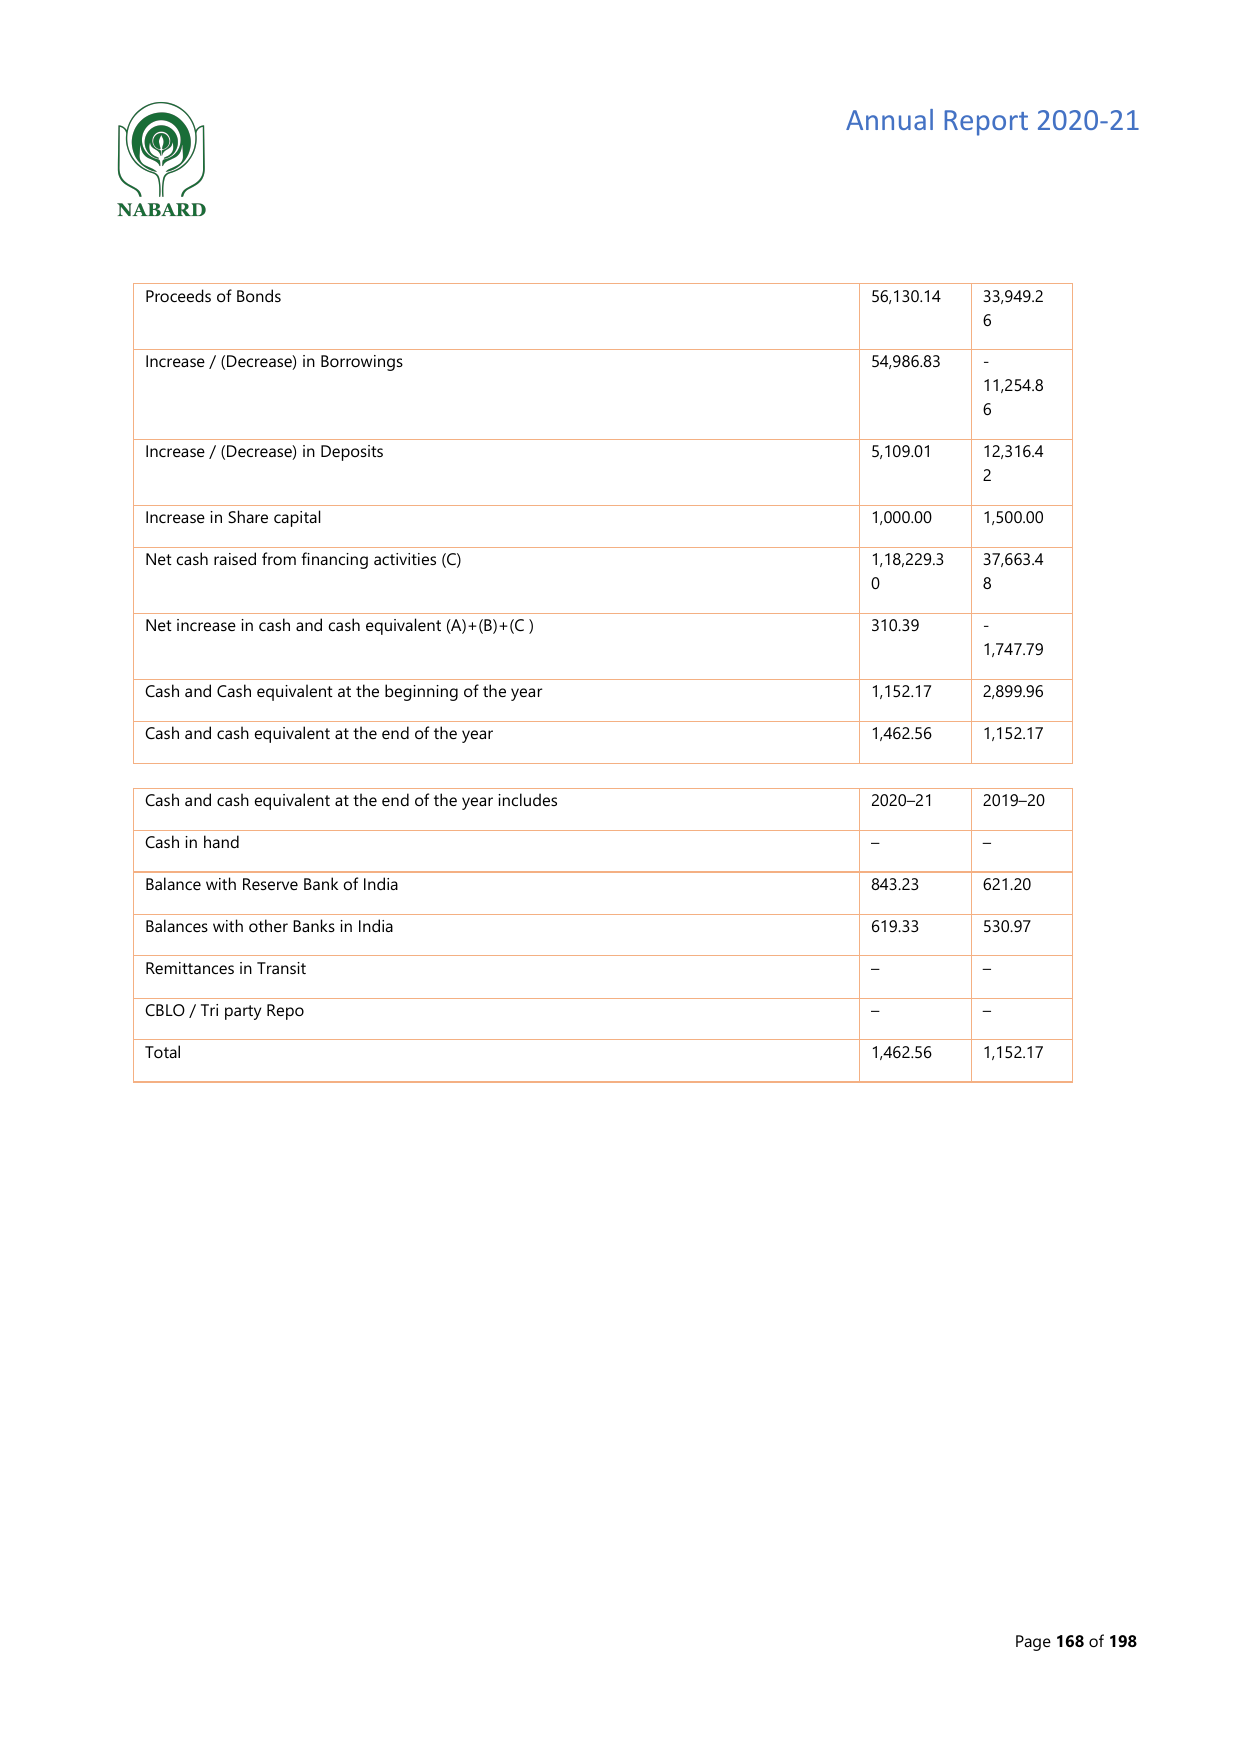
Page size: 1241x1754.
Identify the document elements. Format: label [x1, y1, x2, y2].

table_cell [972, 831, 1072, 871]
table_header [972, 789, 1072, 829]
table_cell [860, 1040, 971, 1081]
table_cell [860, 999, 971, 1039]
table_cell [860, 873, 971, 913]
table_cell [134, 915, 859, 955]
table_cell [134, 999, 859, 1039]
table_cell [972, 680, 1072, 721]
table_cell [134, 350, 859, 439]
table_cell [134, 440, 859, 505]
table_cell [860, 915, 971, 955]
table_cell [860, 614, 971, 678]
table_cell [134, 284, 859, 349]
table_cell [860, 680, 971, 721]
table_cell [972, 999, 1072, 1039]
picture [114, 100, 209, 218]
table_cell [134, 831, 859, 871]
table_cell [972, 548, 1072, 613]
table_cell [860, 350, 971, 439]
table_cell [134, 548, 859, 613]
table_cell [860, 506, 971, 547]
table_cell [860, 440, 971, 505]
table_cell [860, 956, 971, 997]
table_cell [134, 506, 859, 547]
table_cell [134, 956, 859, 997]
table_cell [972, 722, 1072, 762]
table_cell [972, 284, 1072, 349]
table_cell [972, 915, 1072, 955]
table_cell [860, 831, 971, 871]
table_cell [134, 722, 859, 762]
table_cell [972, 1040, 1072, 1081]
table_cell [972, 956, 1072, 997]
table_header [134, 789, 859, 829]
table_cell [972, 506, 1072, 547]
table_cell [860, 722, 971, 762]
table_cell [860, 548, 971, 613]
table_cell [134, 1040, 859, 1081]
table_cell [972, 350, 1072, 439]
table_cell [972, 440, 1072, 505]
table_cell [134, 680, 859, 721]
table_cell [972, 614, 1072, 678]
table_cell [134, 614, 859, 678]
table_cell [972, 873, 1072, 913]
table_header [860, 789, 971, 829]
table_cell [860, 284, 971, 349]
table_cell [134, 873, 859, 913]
